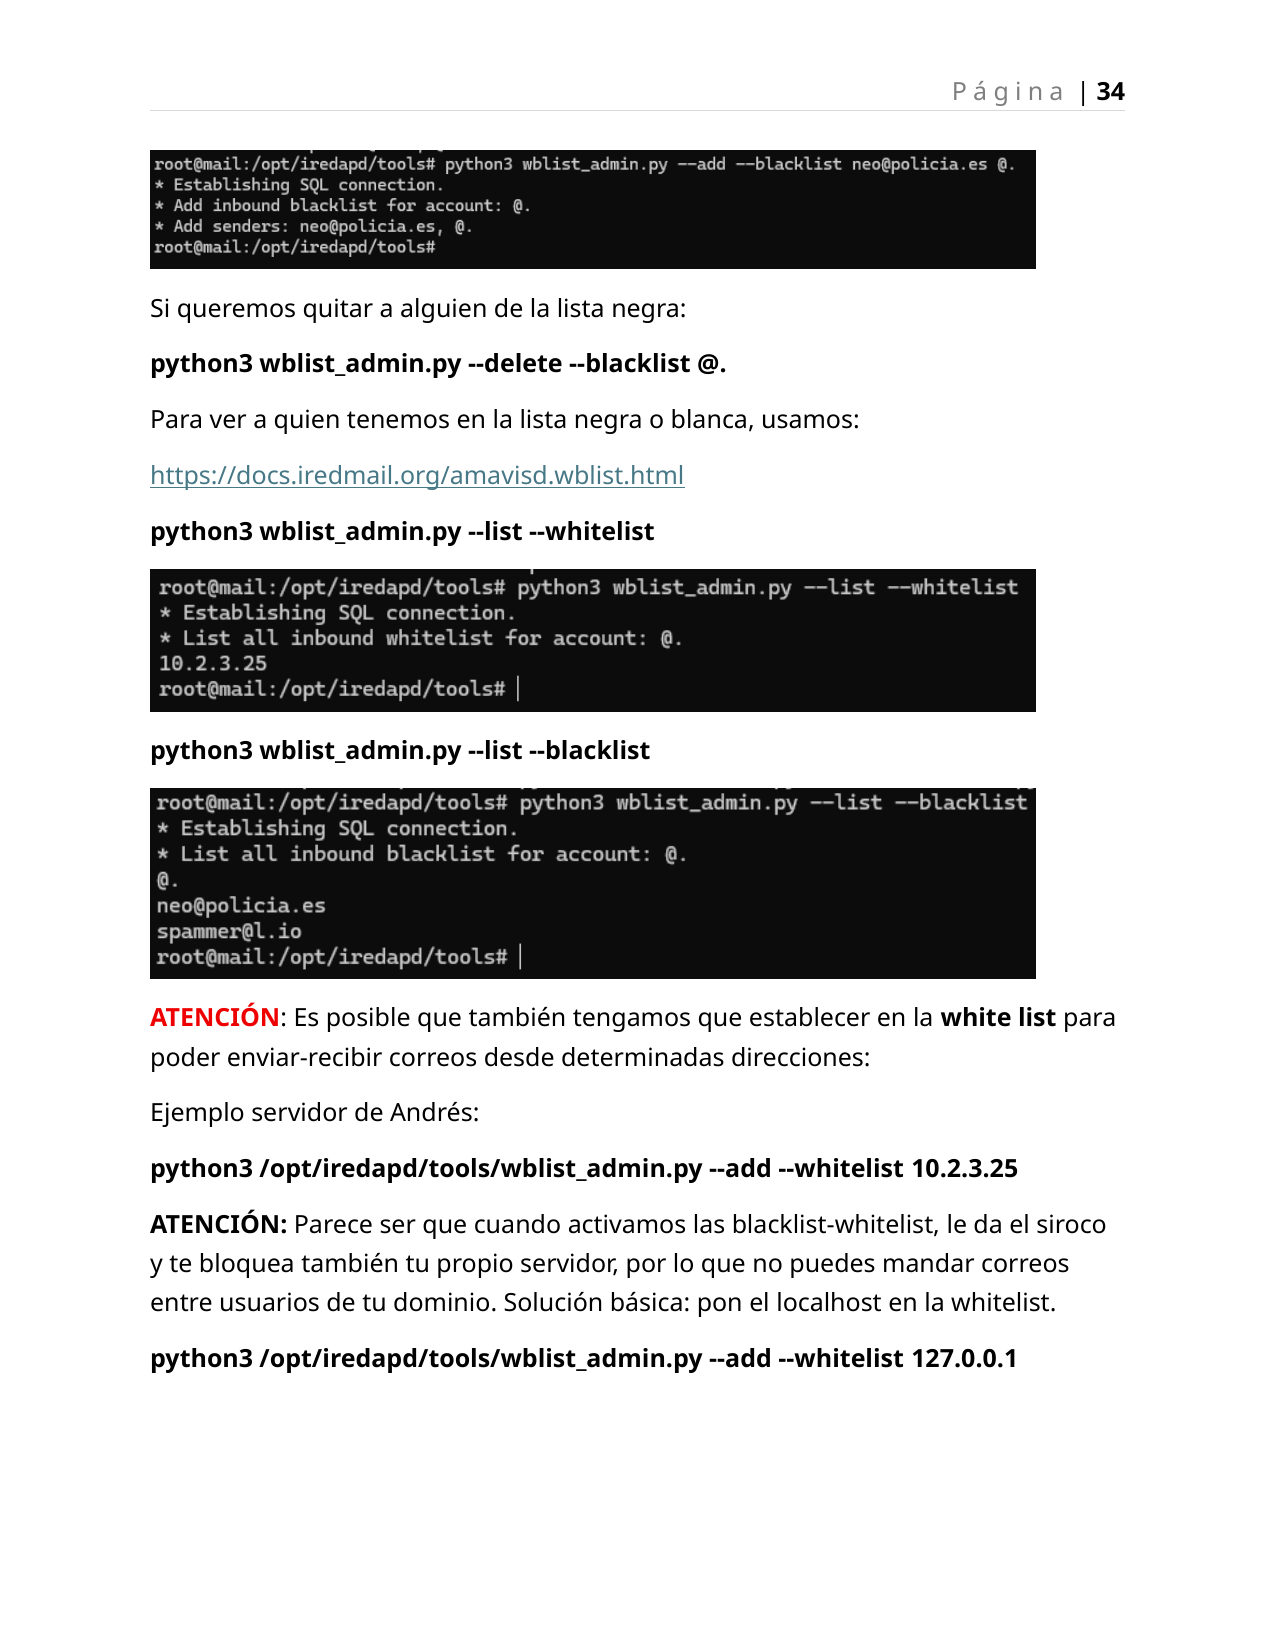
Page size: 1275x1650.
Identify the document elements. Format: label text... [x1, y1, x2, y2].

picture [150, 150, 1036, 269]
text python3 wblist_admin.py --list --blacklist [150, 733, 1125, 767]
picture [150, 788, 1036, 979]
text Ejemplo servidor de Andrés: [150, 1095, 1125, 1129]
text ATENCIÓN: Parece ser que cuando activamos las blacklist-whitelist, le da el siroco y te bloquea también tu propio servidor, por lo que no puedes mandar correos entre usuarios de tu dominio. Solución básica: pon el localhost en la whitelist. [150, 1207, 1125, 1319]
text python3 /opt/iredapd/tools/wblist_admin.py --add --whitelist 10.2.3.25 [150, 1151, 1125, 1185]
text python3 wblist_admin.py --list --whitelist [150, 513, 1125, 548]
text python3 /opt/iredapd/tools/wblist_admin.py --add --whitelist 127.0.0.1 [150, 1341, 1125, 1375]
picture [150, 569, 1036, 712]
text python3 wblist_admin.py --delete --blacklist @. [150, 346, 1125, 380]
text https://docs.iredmail.org/amavisd.wblist.html [150, 458, 1125, 492]
text Para ver a quien tenemos en la lista negra o blanca, usamos: [150, 402, 1125, 436]
text Si queremos quitar a alguien de la lista negra: [150, 290, 1125, 324]
text ATENCIÓN: Es posible que también tengamos que establecer en la white list para poder enviar-recibir correos desde determinadas direcciones: [150, 1000, 1125, 1073]
